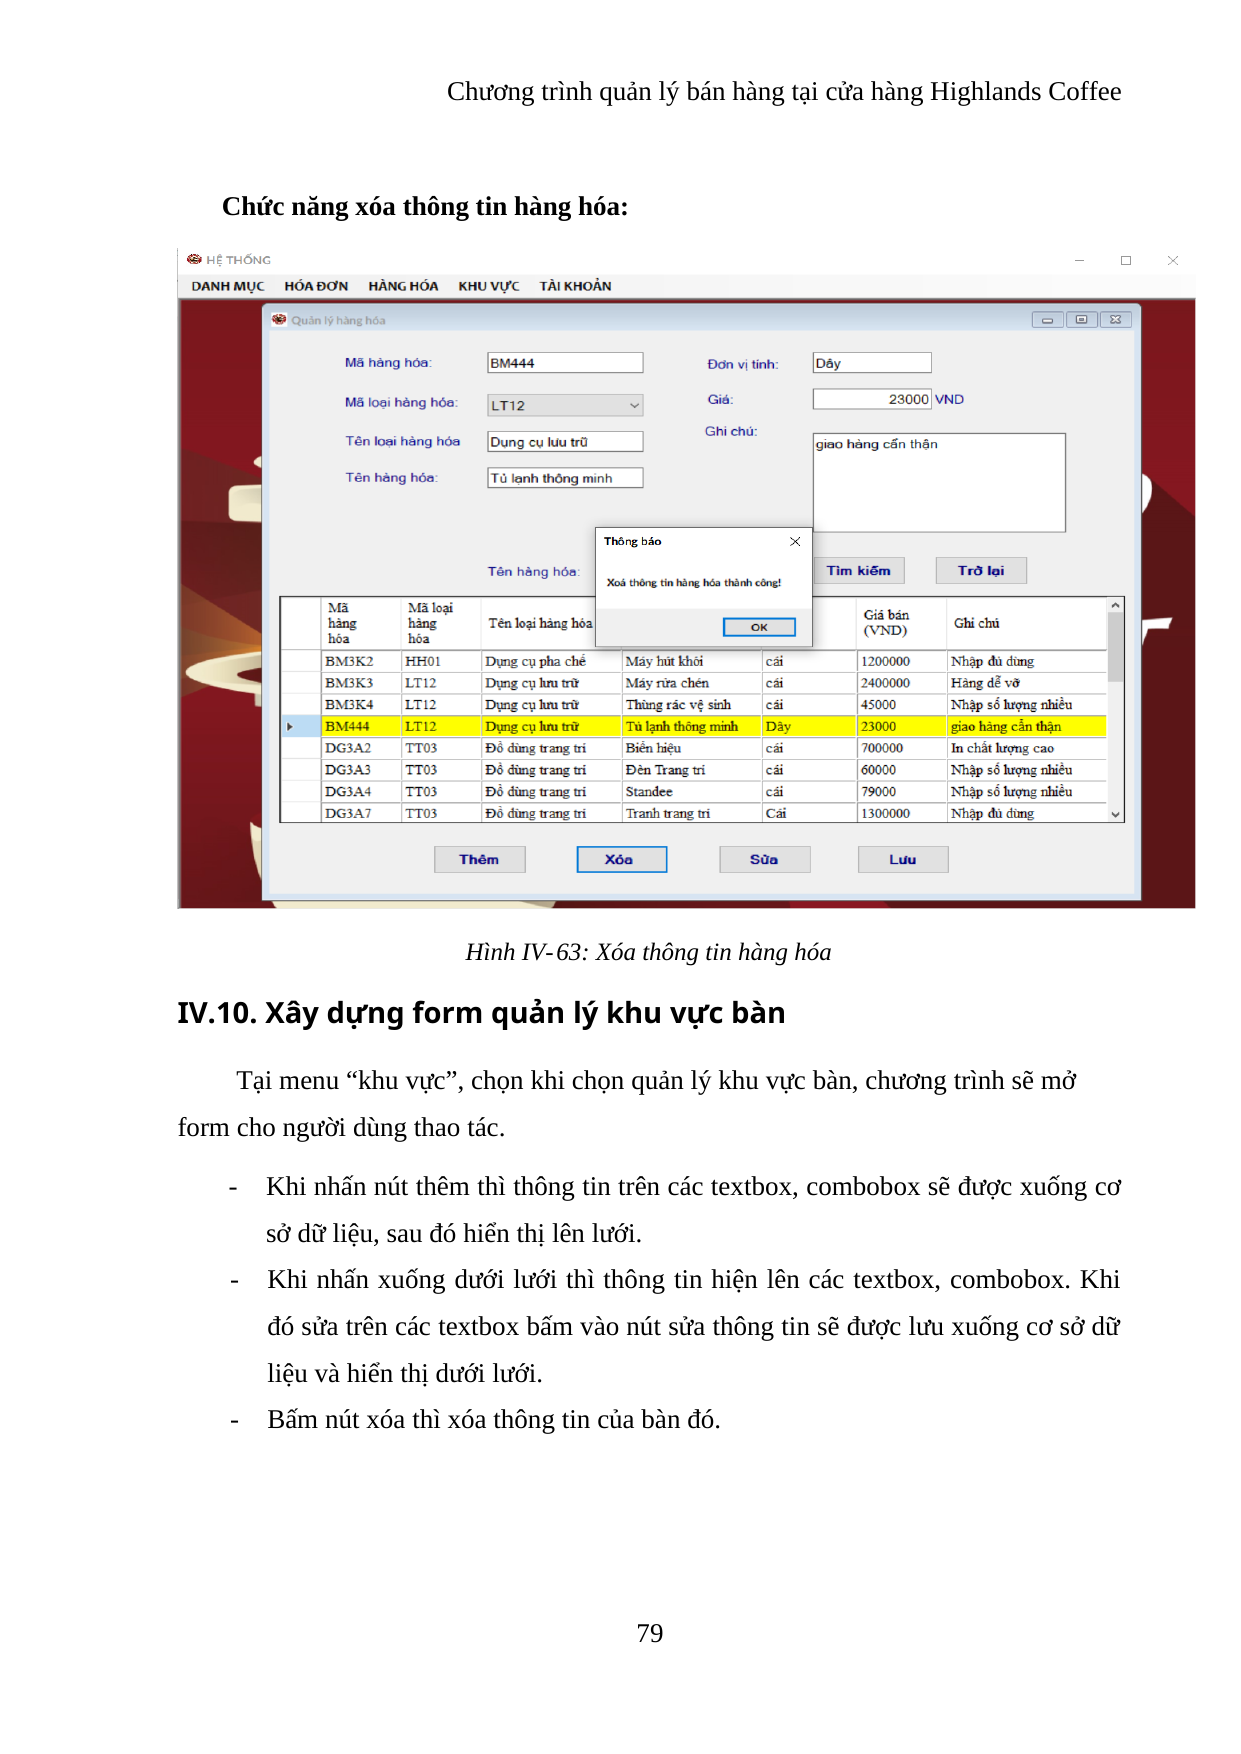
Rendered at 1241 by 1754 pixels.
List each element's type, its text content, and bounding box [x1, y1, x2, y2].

list Khi nhấn xuống dưới lưới thì thông tin hiện lên các textbox, combobox. Khi đó sửa trên các textbox bấm vào nút sửa thông tin sẽ được lưu xuống cơ sở dữ liệu và hiển thị dưới lưới. [230, 1263, 1122, 1388]
list Khi nhấn nút thêm thì thông tin trên các textbox, combobox sẽ được xuống cơ sở dữ liệu, sau đó hiển thị lên lưới. [228, 1170, 1122, 1248]
picture [177, 248, 1196, 909]
subtitle Xây dựng form quản lý khu vực bàn [177, 992, 1122, 1032]
list Bấm nút xóa thì xóa thông tin của bàn đó. [230, 1403, 1122, 1434]
text Tại menu “khu vực”, chọn khi chọn quản lý khu vực bàn, chương trình sẽ mở form cho người dùng thao tác. [177, 1064, 1122, 1142]
text Chức năng xóa thông tin hàng hóa: [177, 190, 1122, 221]
